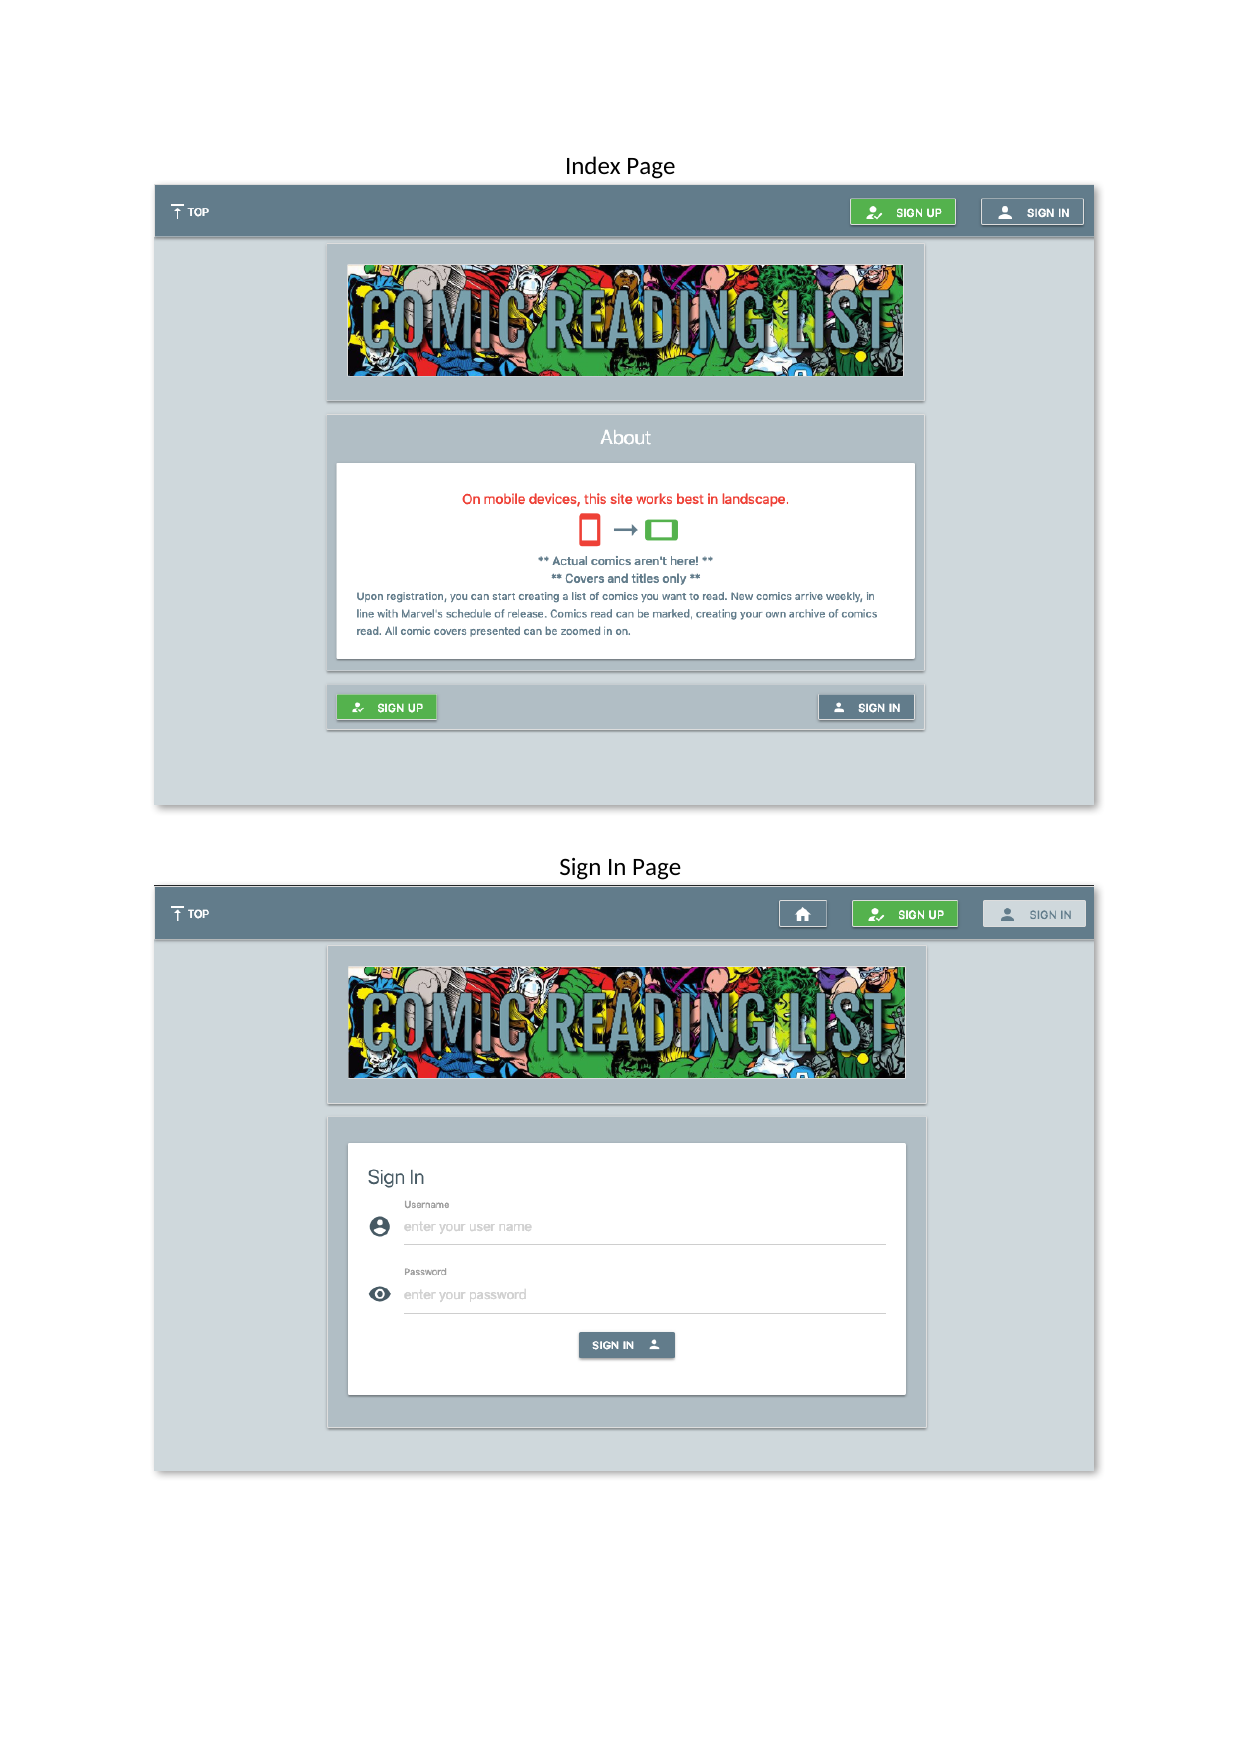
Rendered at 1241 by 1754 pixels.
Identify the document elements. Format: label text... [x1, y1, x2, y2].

text Sign In Page [150, 851, 1090, 881]
picture [154, 885, 1094, 1471]
text Index Page [150, 150, 1090, 181]
picture [154, 184, 1094, 805]
